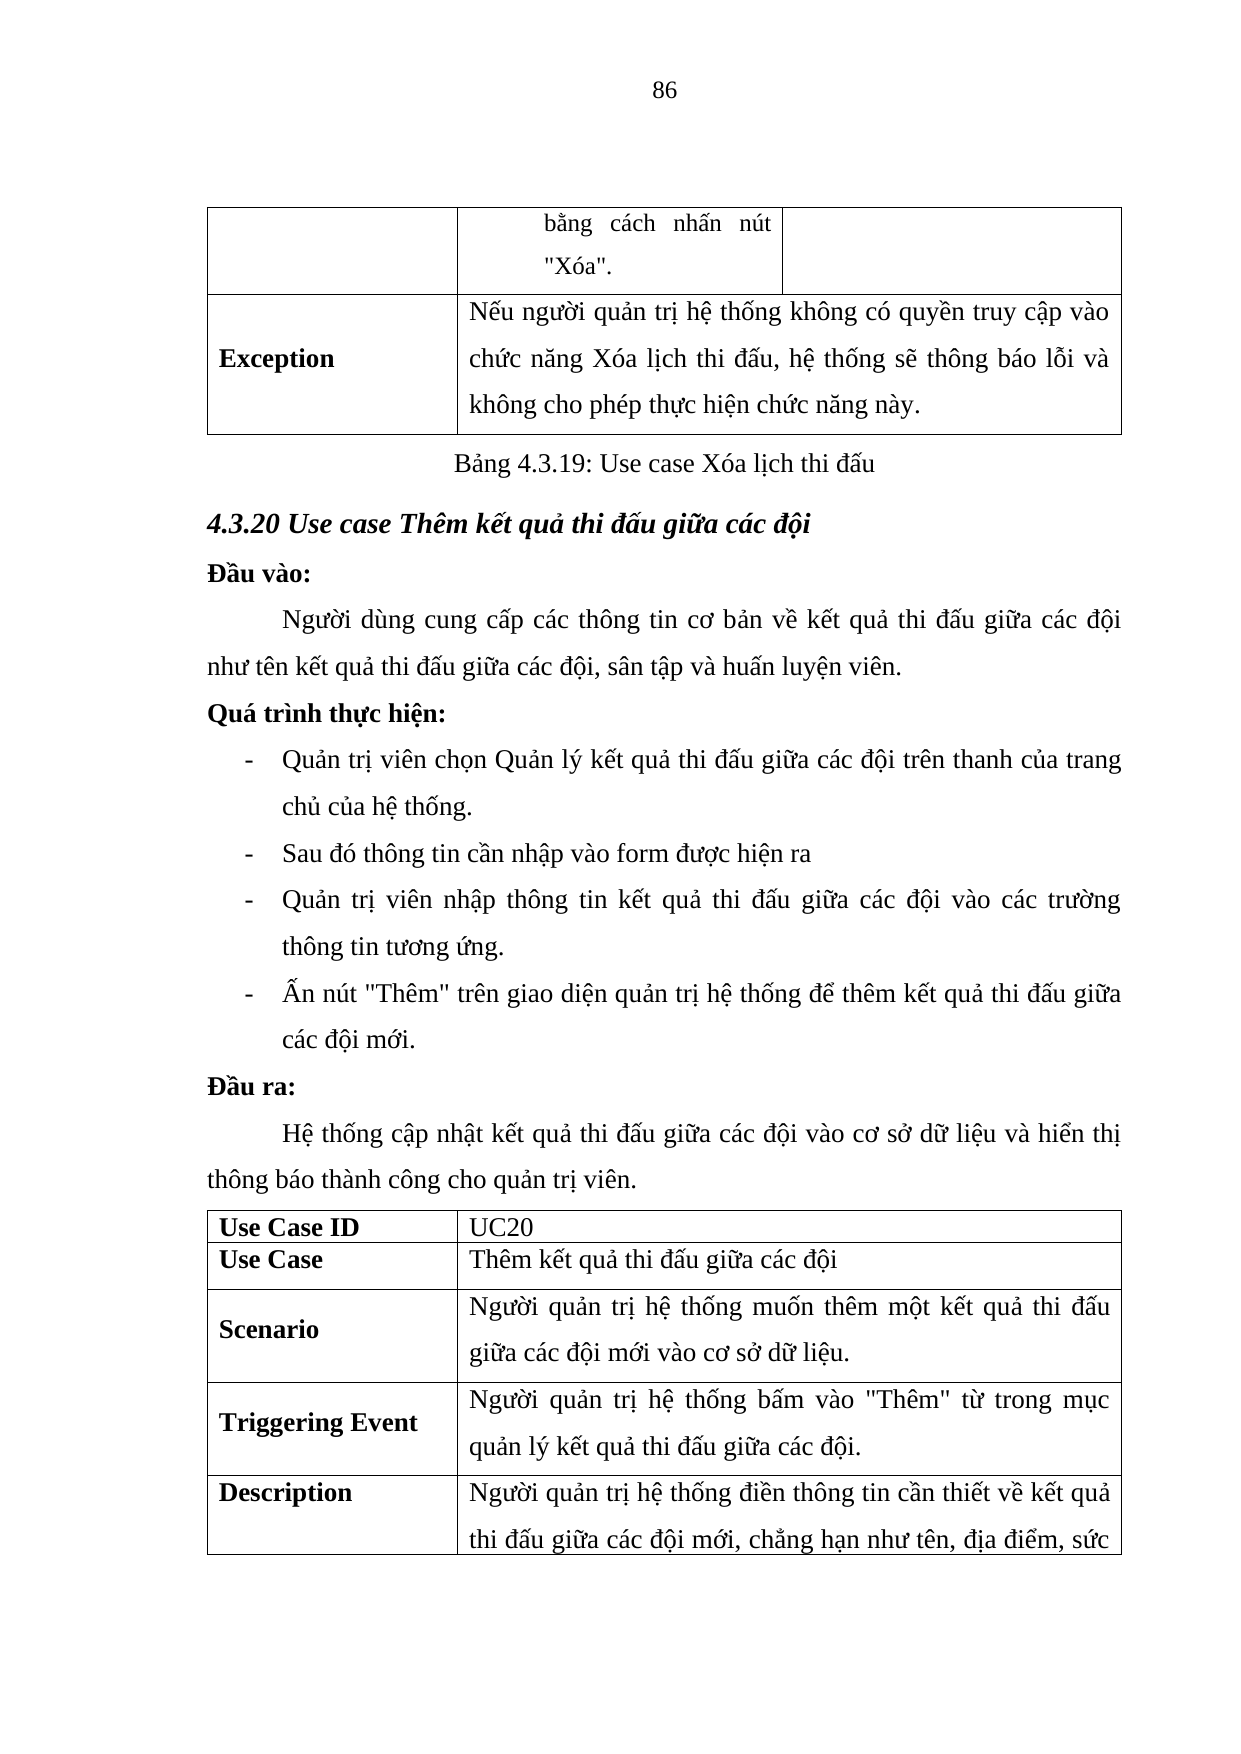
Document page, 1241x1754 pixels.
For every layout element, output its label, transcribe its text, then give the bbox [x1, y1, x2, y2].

table_header UC20 [458, 1211, 1121, 1242]
text Hệ thống cập nhật kết quả thi đấu giữa các đội vào cơ sở dữ liệu và hiển thị thông báo thành công cho quản trị viên. [207, 1117, 1122, 1194]
text Đầu vào: [207, 557, 1122, 588]
text Quá trình thực hiện: [207, 697, 1122, 728]
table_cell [783, 208, 1121, 294]
table_cell Thêm kết quả thi đấu giữa các đội [458, 1243, 1121, 1289]
table_cell Description [208, 1476, 457, 1554]
text Bảng 4.3.19: Use case Xóa lịch thi đấu [207, 447, 1122, 478]
table_cell Người quản trị hệ thống bấm vào "Thêm" từ trong mục quản lý kết quả thi đấu giữa các đội. [458, 1383, 1121, 1475]
table_cell Triggering Event [208, 1383, 457, 1475]
table_cell Scenario [208, 1290, 457, 1382]
table_cell Exception [208, 295, 457, 434]
list Quản trị viên nhập thông tin kết quả thi đấu giữa các đội vào các trường thông tin tương ứng. [244, 883, 1122, 961]
table_cell Use Case [208, 1243, 457, 1289]
text Người dùng cung cấp các thông tin cơ bản về kết quả thi đấu giữa các đội như tên kết quả thi đấu giữa các đội, sân tập và huấn luyện viên. [207, 603, 1122, 681]
table_cell Nếu người quản trị hệ thống không có quyền truy cập vào chức năng Xóa lịch thi đấu, hệ thống sẽ thông báo lỗi và không cho phép thực hiện chức năng này. [458, 295, 1121, 434]
list Sau đó thông tin cần nhập vào form được hiện ra [244, 837, 1122, 868]
table_cell Người quản trị hệ thống muốn thêm một kết quả thi đấu giữa các đội mới vào cơ sở dữ liệu. [458, 1290, 1121, 1382]
text 4.3.20 Use case Thêm kết quả thi đấu giữa các đội [207, 506, 1122, 540]
list Quản trị viên chọn Quản lý kết quả thi đấu giữa các đội trên thanh của trang chủ của hệ thống. [244, 743, 1122, 821]
table_header Use Case ID [208, 1211, 457, 1242]
list Ấn nút "Thêm" trên giao diện quản trị hệ thống để thêm kết quả thi đấu giữa các đội mới. [244, 977, 1122, 1054]
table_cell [458, 1476, 1121, 1554]
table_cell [458, 208, 782, 294]
text Đầu ra: [207, 1070, 1122, 1101]
